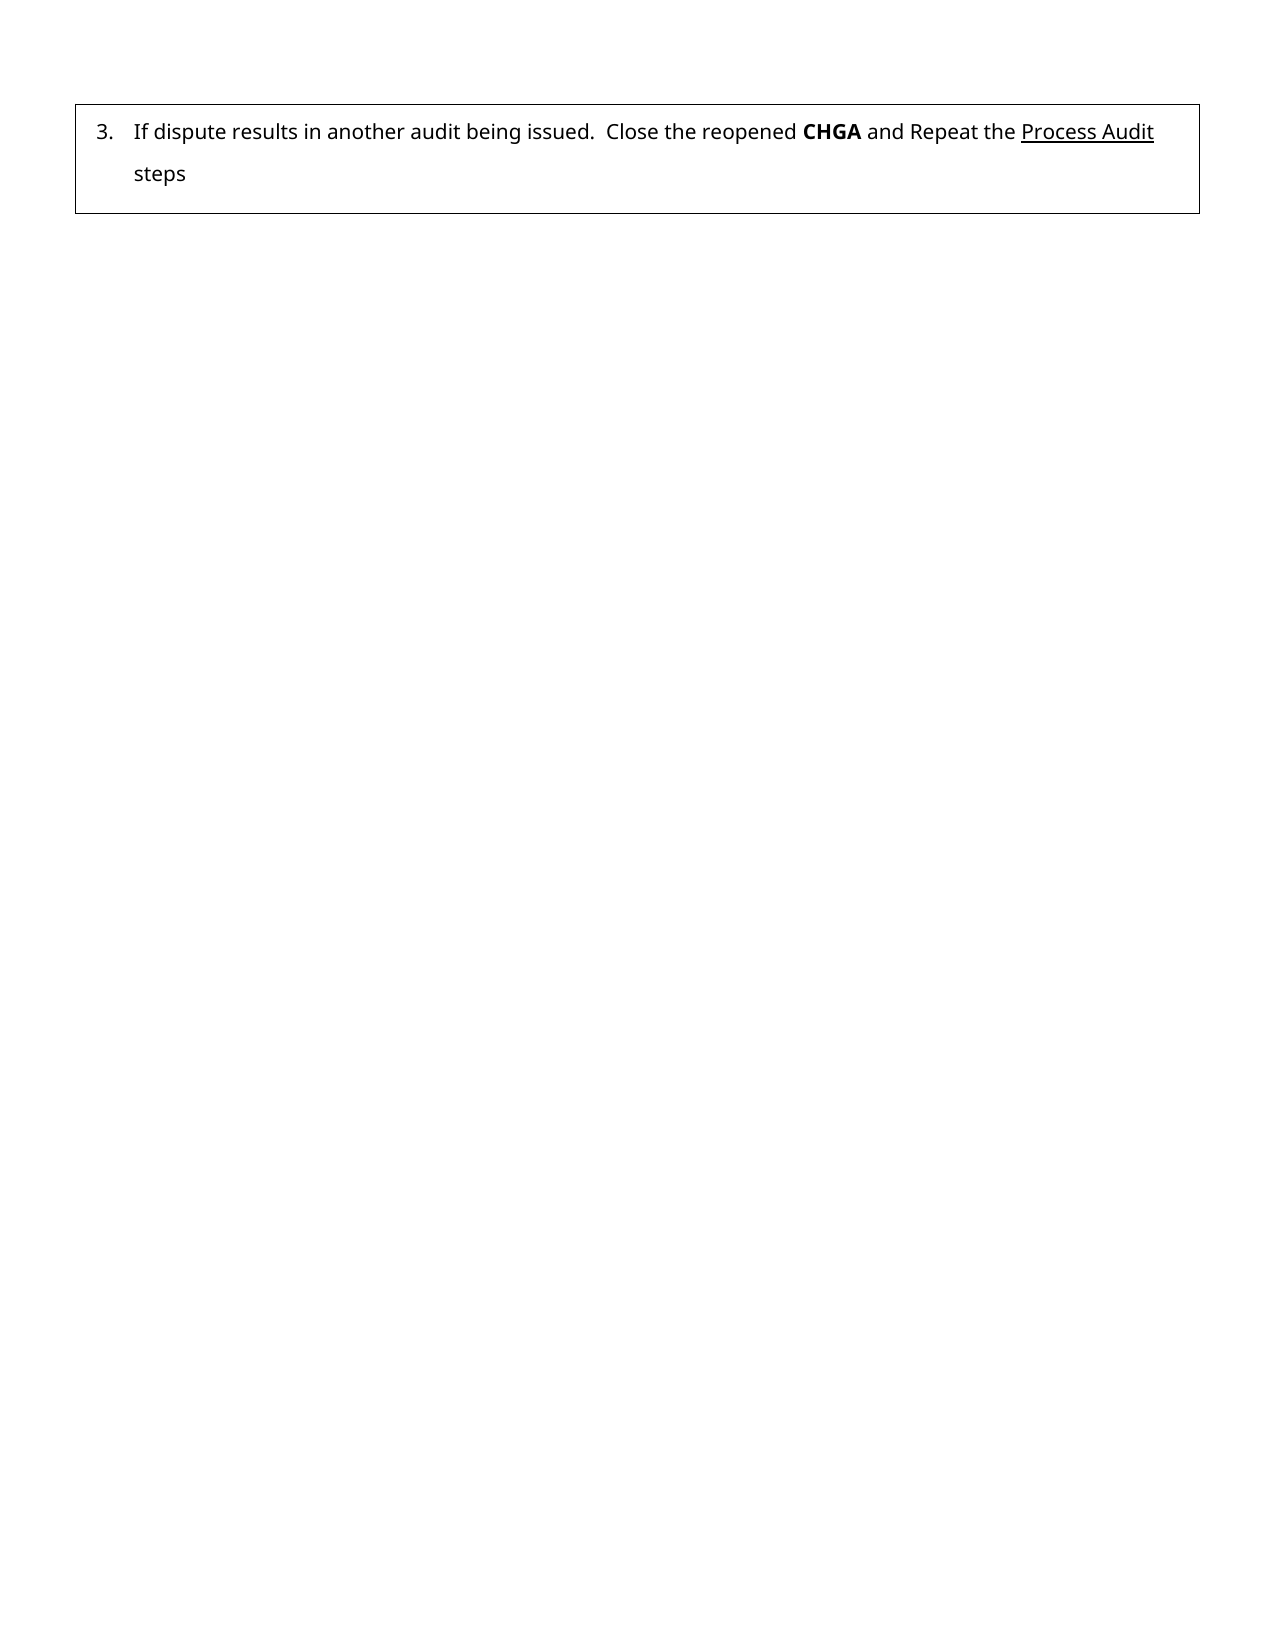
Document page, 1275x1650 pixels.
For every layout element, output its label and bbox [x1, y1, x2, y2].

table_header [76, 105, 1199, 212]
